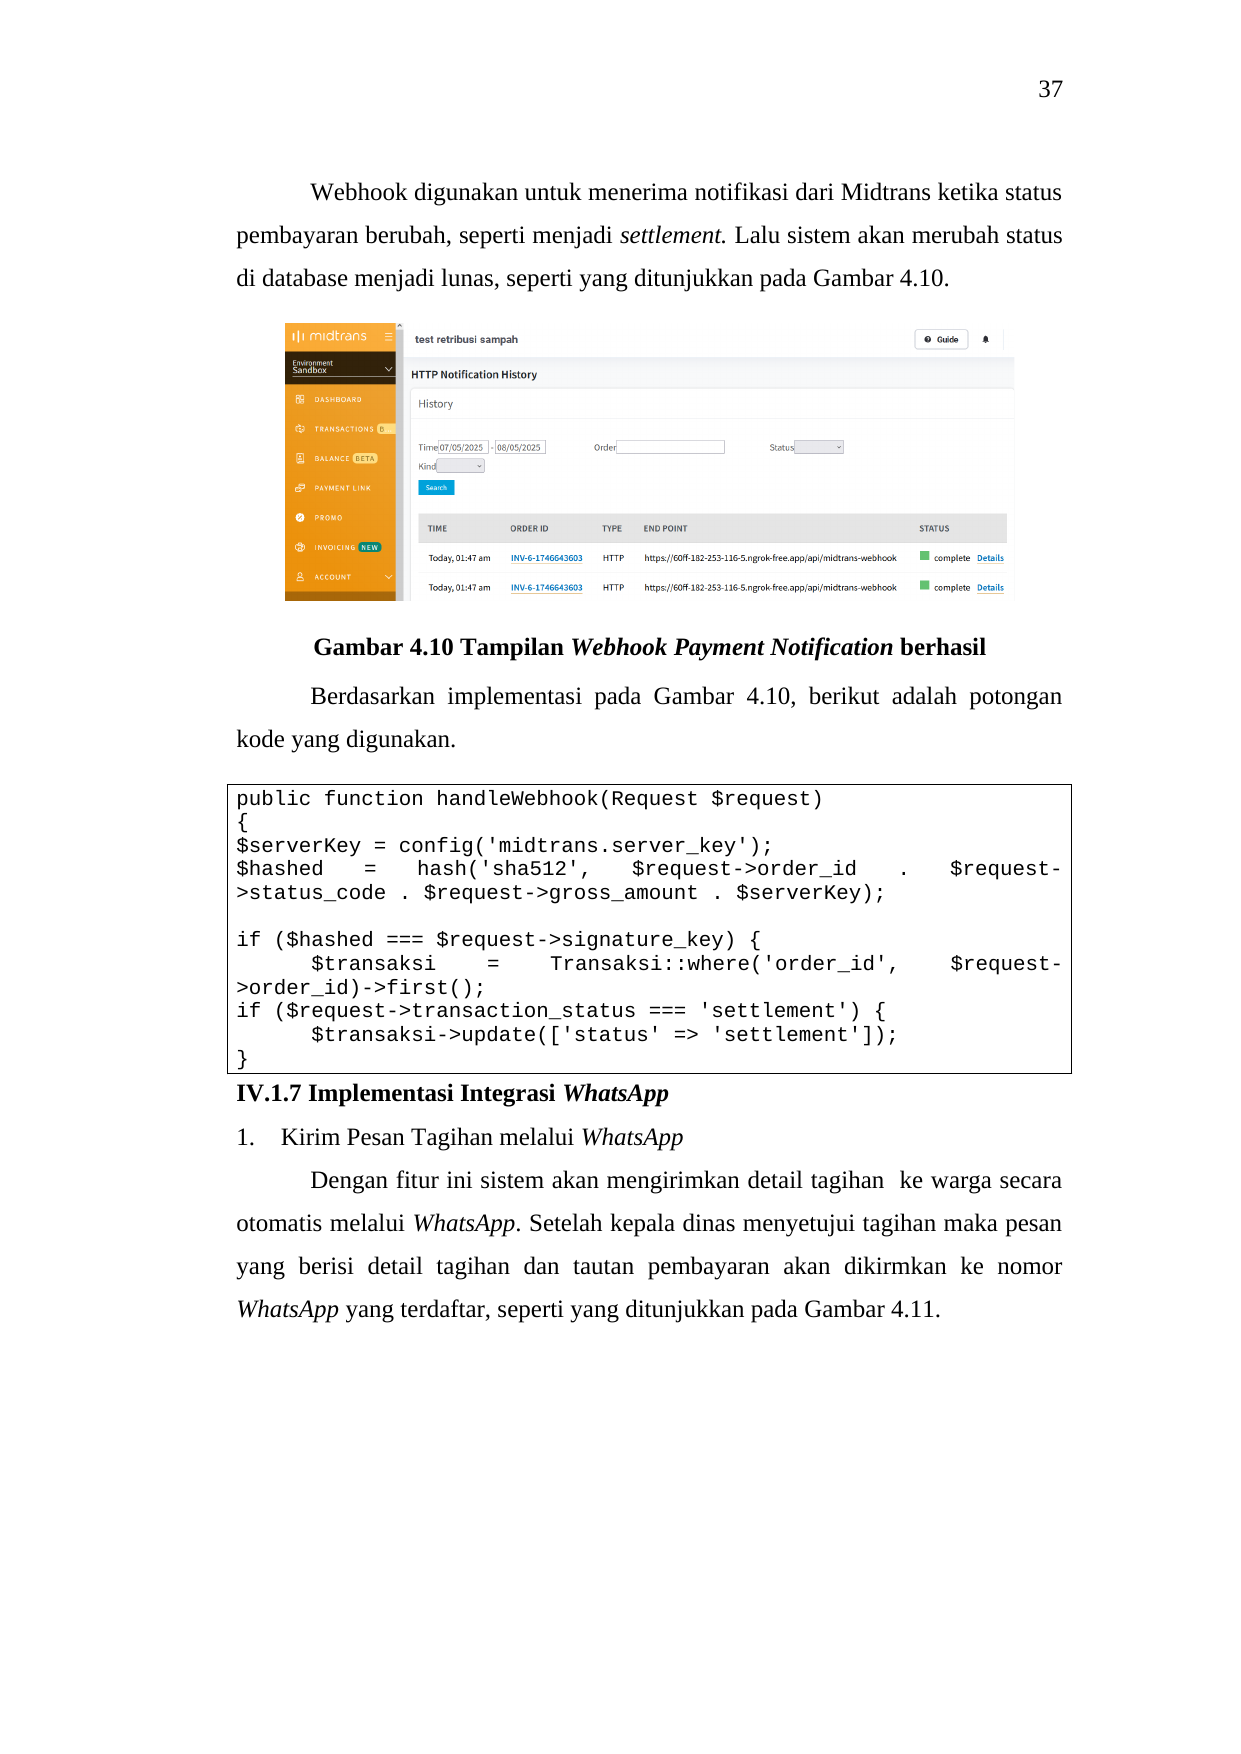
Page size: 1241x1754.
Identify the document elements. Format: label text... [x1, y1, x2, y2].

text if ($request->transaction_status === 'settlement') { [236, 1000, 1063, 1024]
text { [236, 811, 1063, 835]
text $transaksi->update(['status' => 'settlement']); [236, 1024, 1063, 1044]
text $hashed = hash('sha512', $request->order_id . $request->status_code . $request->gross_amount . $serverKey); [236, 858, 1063, 906]
text Gambar 4.10 Tampilan Webhook Payment Notification berhasil [236, 632, 1063, 661]
text } [228, 1044, 1071, 1073]
text $serverKey = config('midtrans.server_key'); [236, 835, 1063, 858]
picture [285, 323, 1015, 601]
text if ($hashed === $request->signature_key) { [236, 929, 1063, 953]
text Webhook digunakan untuk menerima notifikasi dari Midtrans ketika status pembayaran berubah, seperti menjadi settlement. Lalu sistem akan merubah status di database menjadi lunas, seperti yang ditunjukkan pada Gambar 4.10. [236, 177, 1063, 292]
list Kirim Pesan Tagihan melalui WhatsApp [236, 1122, 1063, 1150]
text $transaksi = Transaksi::where('order_id', $request->order_id)->first(); [236, 953, 1063, 1000]
subtitle Implementasi Integrasi WhatsApp [236, 1078, 1063, 1107]
list Dengan fitur ini sistem akan mengirimkan detail tagihan ke warga secara otomatis melalui WhatsApp. Setelah kepala dinas menyetujui tagihan maka pesan yang berisi detail tagihan dan tautan pembayaran akan dikirmkan ke nomor WhatsApp yang terdaftar, seperti yang ditunjukkan pada Gambar 4.11. [236, 1165, 1063, 1323]
text public function handleWebhook(Request $request) [228, 785, 1071, 811]
text Berdasarkan implementasi pada Gambar 4.10, berikut adalah potongan kode yang digunakan. [236, 681, 1063, 753]
